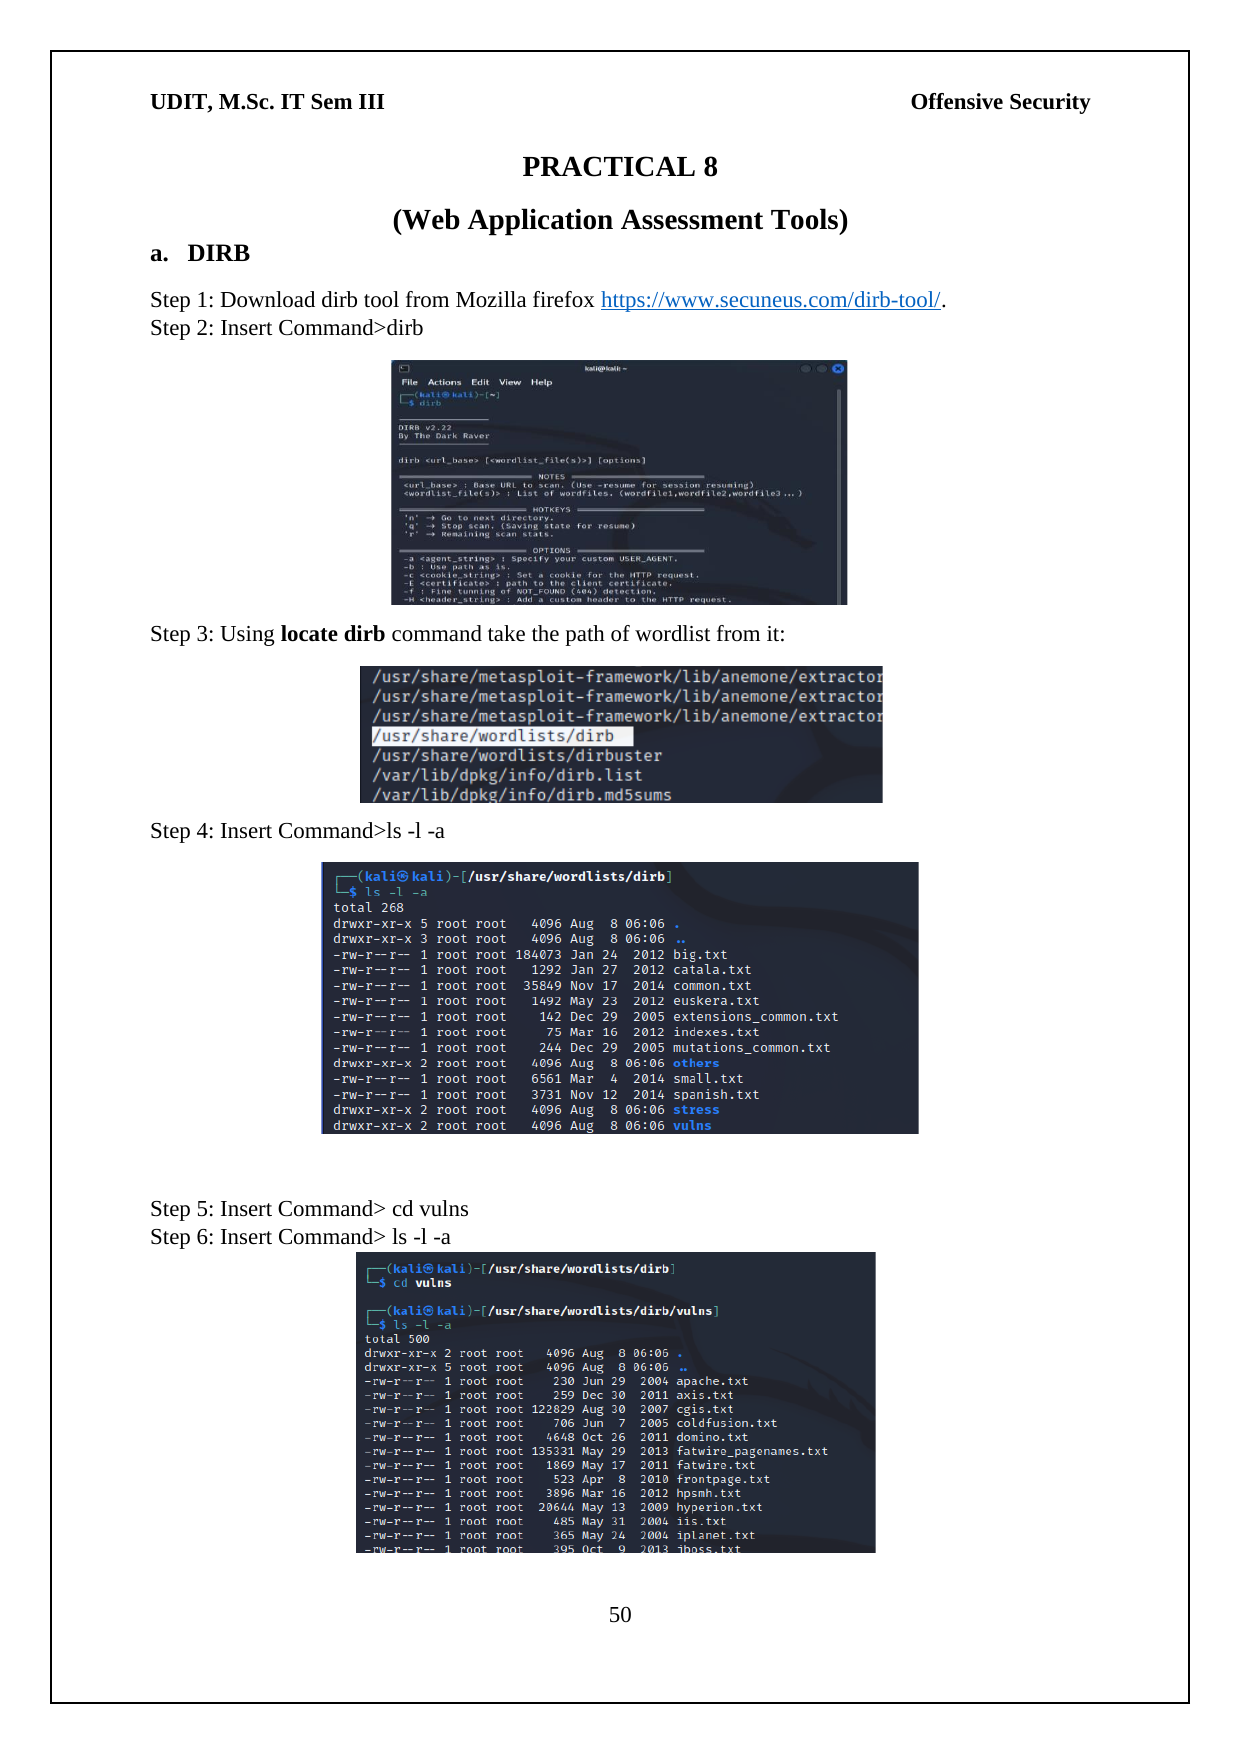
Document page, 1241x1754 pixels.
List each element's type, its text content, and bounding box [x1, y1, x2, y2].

picture [321, 862, 919, 1134]
picture [391, 360, 848, 605]
picture [356, 1252, 876, 1553]
list DIRB [150, 238, 254, 267]
subtitle PRACTICAL 8 [391, 149, 850, 183]
picture [360, 666, 883, 803]
text Step 1: Download dirb tool from Mozilla firefox https://www.secuneus.com/dirb-tool/. Step 2: Insert Command>dirb [150, 286, 948, 341]
text (Web Application Assessment Tools) [391, 202, 850, 236]
text Step 5: Insert Command> cd vulns Step 6: Insert Command> ls -l -a [150, 1195, 471, 1249]
